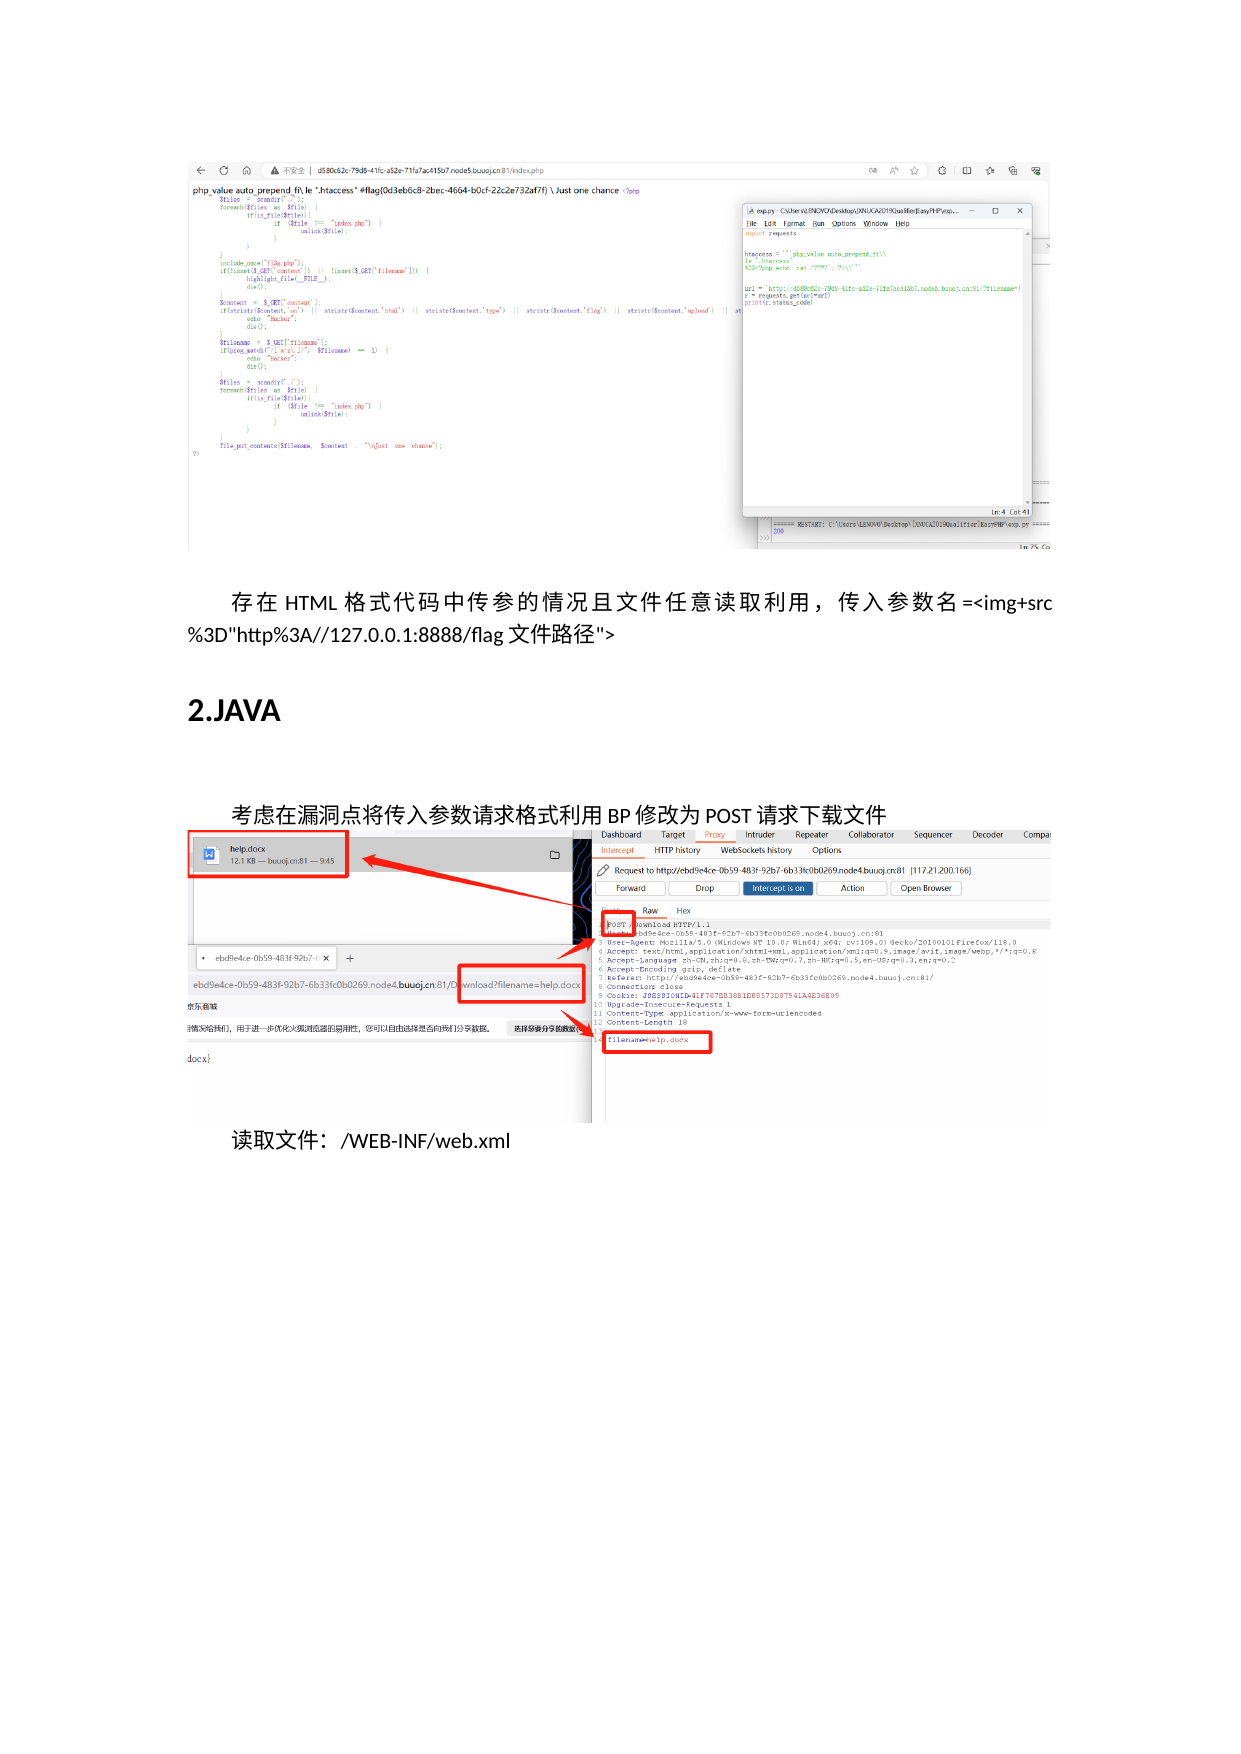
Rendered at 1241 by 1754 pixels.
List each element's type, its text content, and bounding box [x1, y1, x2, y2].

list 考虑在漏洞点将传入参数请求格式利用BP修改为POST请求下载文件 [187, 798, 1053, 830]
list 读取文件：/WEB-INF/web.xml [187, 1123, 1053, 1155]
picture [187, 830, 1051, 1123]
list 存在HTML格式代码中传参的情况且文件任意读取利用，传入参数名=<img+src%3D"http%3A//127.0.0.1:8888/flag文件路径"> [187, 584, 1053, 649]
subtitle 2.JAVA [187, 677, 1053, 742]
picture [187, 162, 1051, 549]
